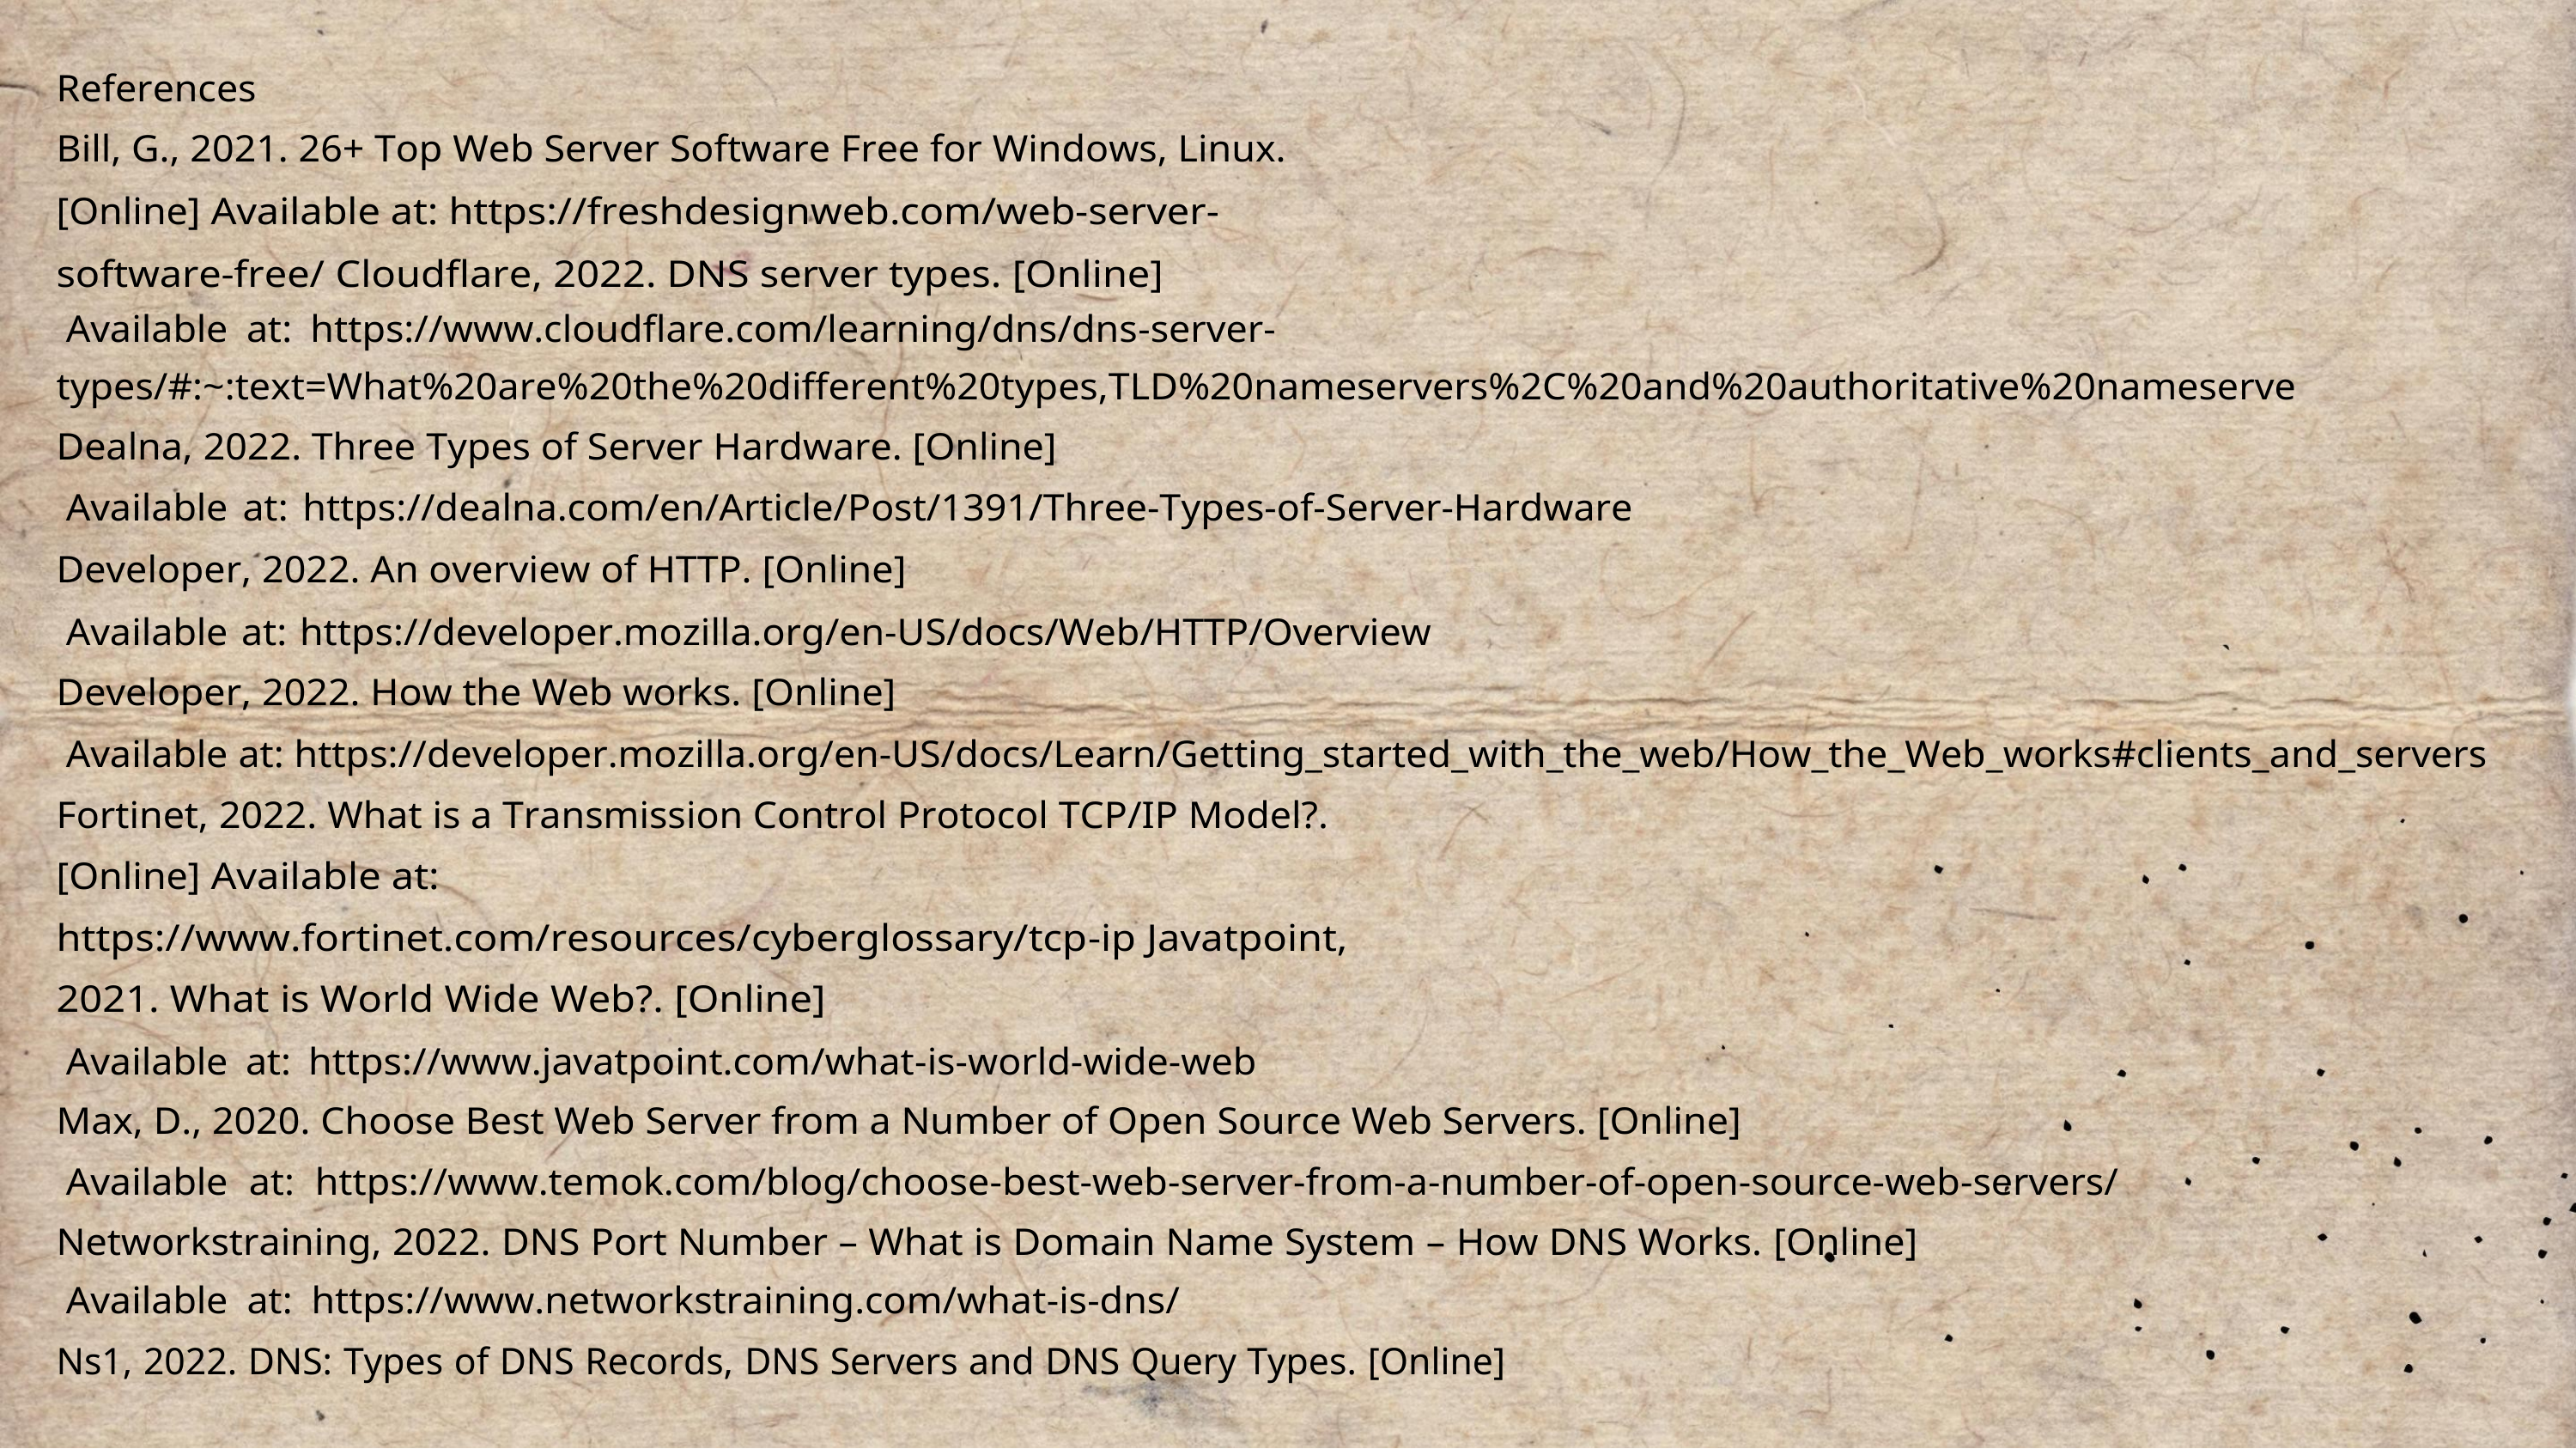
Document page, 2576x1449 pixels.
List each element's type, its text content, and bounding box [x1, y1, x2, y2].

text Bill, G., 2021. 26+ Top Web Server Software Free for Windows, Linux. [Online] Available at: https://freshdesignweb.com/web-server-software-free/ Cloudflare, 2022. DNS server types. [Online] [56, 123, 1393, 298]
text types/#:~:text=What%20are%20the%20different%20types,TLD%20nameservers%2C%20and%20authoritative%20nameserve [56, 360, 2555, 411]
text Available at: https://dealna.com/en/Article/Post/1391/Three-Types-of-Server-Hardware Developer, 2022. An overview of HTTP. [Online] [56, 481, 1636, 594]
text Networkstraining, 2022. DNS Port Number – What is Domain Name System – How DNS Works. [Online] [56, 1216, 2555, 1266]
text Available at: https://www.cloudflare.com/learning/dns/dns-server- [66, 310, 2555, 350]
text Available at: https://www.javatpoint.com/what-is-world-wide-web [66, 1036, 2555, 1086]
text Available at: https://developer.mozilla.org/en-US/docs/Learn/Getting_started_with_the_web/How_the_Web_works#clients_and_servers [66, 728, 2555, 778]
text Fortinet, 2022. What is a Transmission Control Protocol TCP/IP Model?. [Online] Available at: https://www.fortinet.com/resources/cyberglossary/tcp-ip Javatpoint, 2021. What is World Wide Web?. [Online] [56, 789, 1453, 1024]
text Available at: https://www.temok.com/blog/choose-best-web-server-from-a-number-of-open-source-web-servers/ [66, 1156, 2555, 1206]
text Max, D., 2020. Choose Best Web Server from a Number of Open Source Web Servers. [Online] [56, 1095, 2555, 1145]
picture [0, 0, 2576, 1448]
text Available at: https://developer.mozilla.org/en-US/docs/Web/HTTP/Overview Developer, 2022. How the Web works. [Online] [56, 606, 1453, 716]
text Ns1, 2022. DNS: Types of DNS Records, DNS Servers and DNS Query Types. [Online] [56, 1335, 2555, 1385]
text Available at: https://www.networkstraining.com/what-is-dns/ [66, 1275, 2555, 1324]
text Dealna, 2022. Three Types of Server Hardware. [Online] [56, 421, 2555, 471]
text References [56, 63, 2555, 113]
